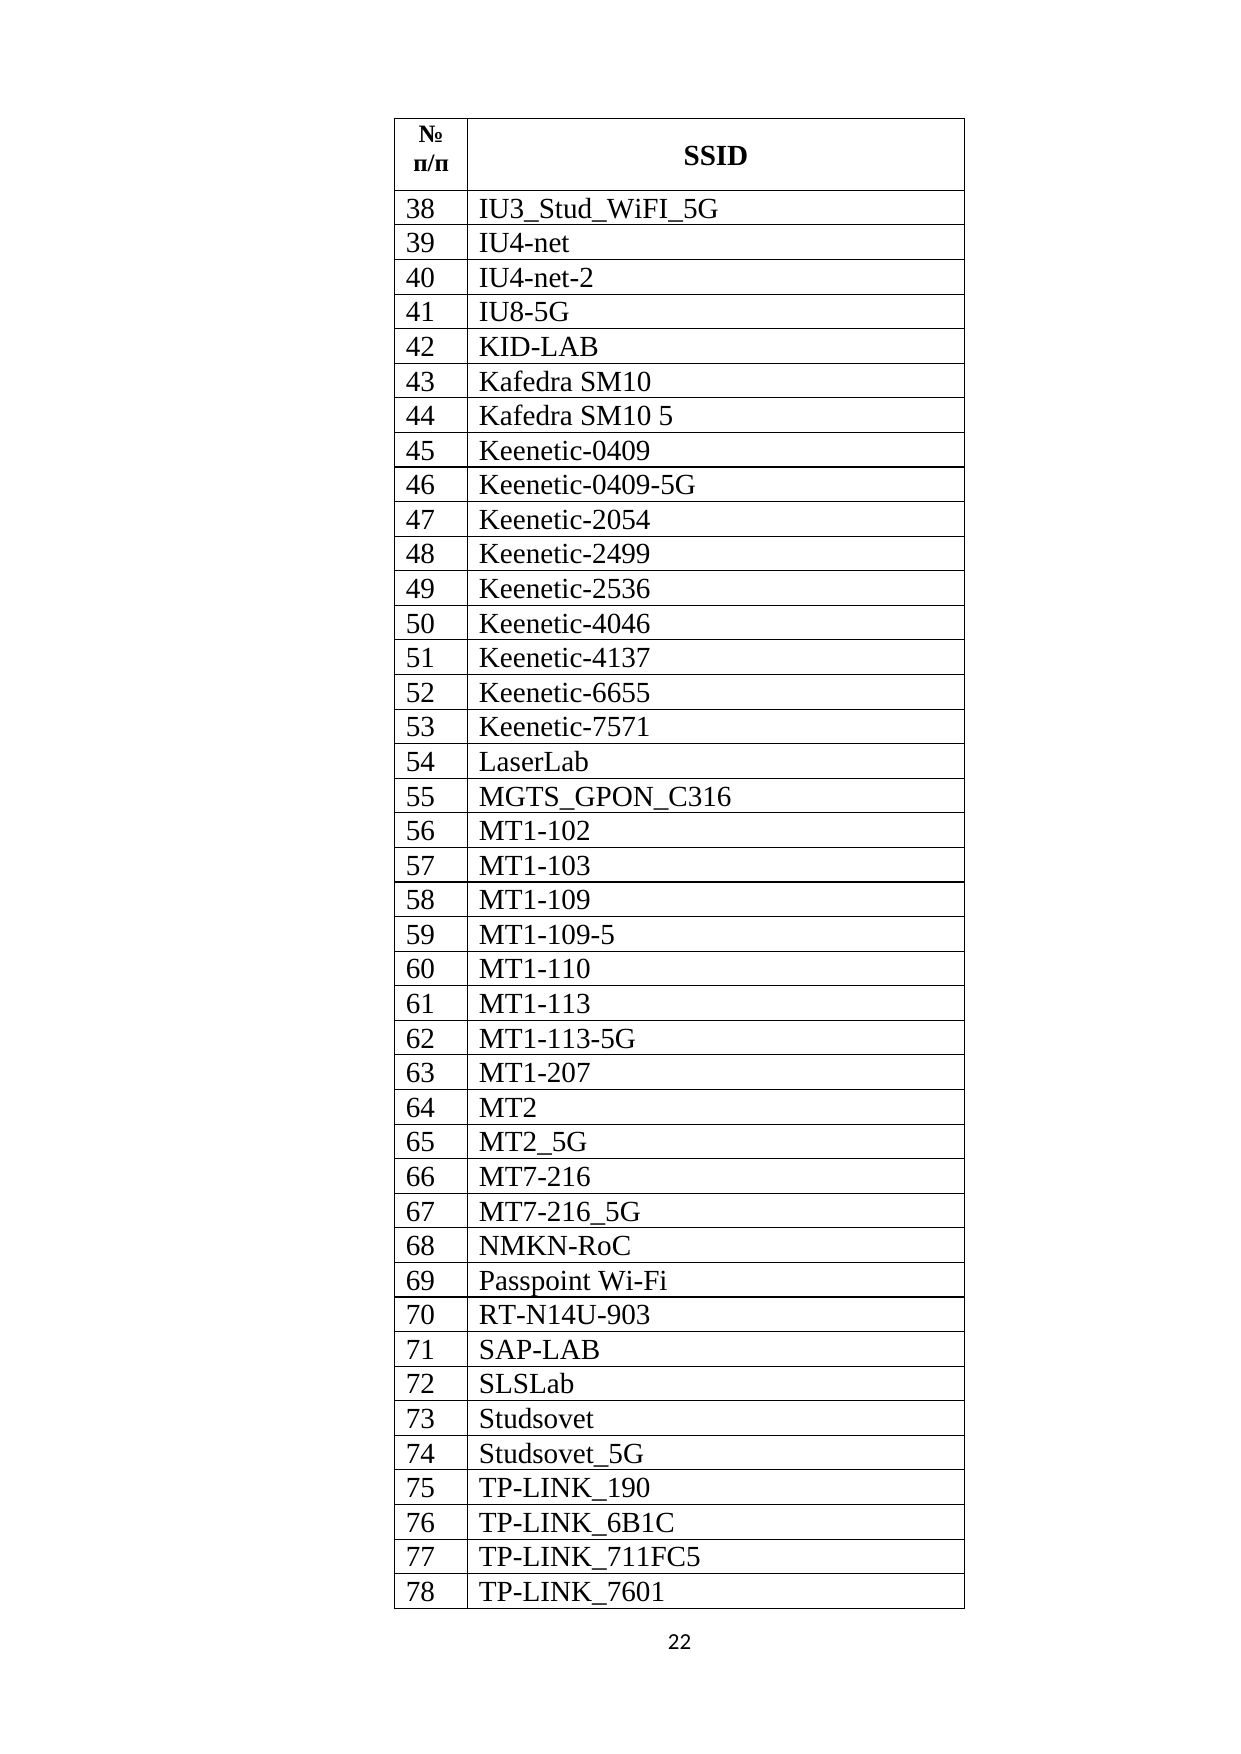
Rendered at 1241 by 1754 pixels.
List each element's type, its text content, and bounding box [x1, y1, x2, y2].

table_cell 63 [395, 1055, 467, 1089]
table_cell NMKN-RoC [468, 1228, 964, 1262]
table_cell 49 [395, 571, 467, 605]
table_cell 65 [395, 1125, 467, 1158]
table_cell MGTS_GPON_C316 [468, 779, 964, 812]
table_cell Studsovet [468, 1401, 964, 1435]
table_cell MT1-109-5 [468, 917, 964, 951]
table_cell Keenetic-2054 [468, 502, 964, 536]
table_cell 69 [395, 1263, 467, 1296]
table_cell Keenetic-0409 [468, 433, 964, 466]
table_cell 38 [395, 191, 467, 224]
table_cell MT1-109 [468, 883, 964, 916]
table_cell 60 [395, 952, 467, 985]
table_cell 67 [395, 1194, 467, 1227]
table_cell Kafedra SM10 [468, 364, 964, 397]
table_cell Keenetic-4137 [468, 640, 964, 674]
table_cell 47 [395, 502, 467, 536]
table_cell 76 [395, 1505, 467, 1538]
table_cell KID-LAB [468, 329, 964, 363]
table_cell 78 [395, 1574, 467, 1608]
table_cell 40 [395, 260, 467, 293]
table_cell 77 [395, 1540, 467, 1573]
table_cell Keenetic-7571 [468, 710, 964, 743]
table_cell 54 [395, 744, 467, 778]
table_cell 58 [395, 883, 467, 916]
table_cell MT1-207 [468, 1055, 964, 1089]
table_cell MT2_5G [468, 1125, 964, 1158]
table_cell MT1-103 [468, 848, 964, 881]
table_cell TP-LINK_711FC5 [468, 1540, 964, 1573]
table_cell 45 [395, 433, 467, 466]
table_cell Keenetic-2499 [468, 537, 964, 570]
table_cell MT1-113 [468, 986, 964, 1020]
table_header SSID [468, 119, 964, 190]
table_cell 57 [395, 848, 467, 881]
table_cell SAP-LAB [468, 1332, 964, 1366]
table_cell MT7-216_5G [468, 1194, 964, 1227]
table_cell IU4-net [468, 225, 964, 259]
table_cell 46 [395, 468, 467, 501]
table_cell 55 [395, 779, 467, 812]
table_cell 66 [395, 1159, 467, 1193]
table_cell SLSLab [468, 1367, 964, 1400]
table_cell MT2 [468, 1090, 964, 1123]
table_cell 48 [395, 537, 467, 570]
table_cell Passpoint Wi-Fi [468, 1263, 964, 1296]
table_cell 50 [395, 606, 467, 639]
table_cell IU8-5G [468, 295, 964, 328]
table_cell TP-LINK_7601 [468, 1574, 964, 1608]
table_cell 56 [395, 813, 467, 847]
table_cell 75 [395, 1470, 467, 1504]
table_cell 73 [395, 1401, 467, 1435]
table_cell 68 [395, 1228, 467, 1262]
table_cell 41 [395, 295, 467, 328]
table_cell IU4-net-2 [468, 260, 964, 293]
table_cell 74 [395, 1436, 467, 1469]
table_cell TP-LINK_6B1C [468, 1505, 964, 1538]
table_cell 64 [395, 1090, 467, 1123]
table_cell MT1-102 [468, 813, 964, 847]
table_cell 61 [395, 986, 467, 1020]
table_cell TP-LINK_190 [468, 1470, 964, 1504]
table_cell 42 [395, 329, 467, 363]
table_cell 43 [395, 364, 467, 397]
table_cell 51 [395, 640, 467, 674]
table_cell 44 [395, 398, 467, 432]
table_cell MT1-110 [468, 952, 964, 985]
table_header № п/п [395, 119, 467, 190]
table_cell IU3_Stud_WiFI_5G [468, 191, 964, 224]
table_cell Keenetic-0409-5G [468, 468, 964, 501]
table_cell RT-N14U-903 [468, 1298, 964, 1331]
table_cell Studsovet_5G [468, 1436, 964, 1469]
table_cell Keenetic-4046 [468, 606, 964, 639]
table_cell 52 [395, 675, 467, 708]
table_cell 70 [395, 1298, 467, 1331]
table_cell 39 [395, 225, 467, 259]
table_cell Keenetic-6655 [468, 675, 964, 708]
table_cell 59 [395, 917, 467, 951]
table_cell Kafedra SM10 5 [468, 398, 964, 432]
table_cell 62 [395, 1021, 467, 1054]
table_cell 72 [395, 1367, 467, 1400]
table_cell MT1-113-5G [468, 1021, 964, 1054]
table_cell 53 [395, 710, 467, 743]
table_cell 71 [395, 1332, 467, 1366]
table_cell MT7-216 [468, 1159, 964, 1193]
table_cell LaserLab [468, 744, 964, 778]
table_cell Keenetic-2536 [468, 571, 964, 605]
